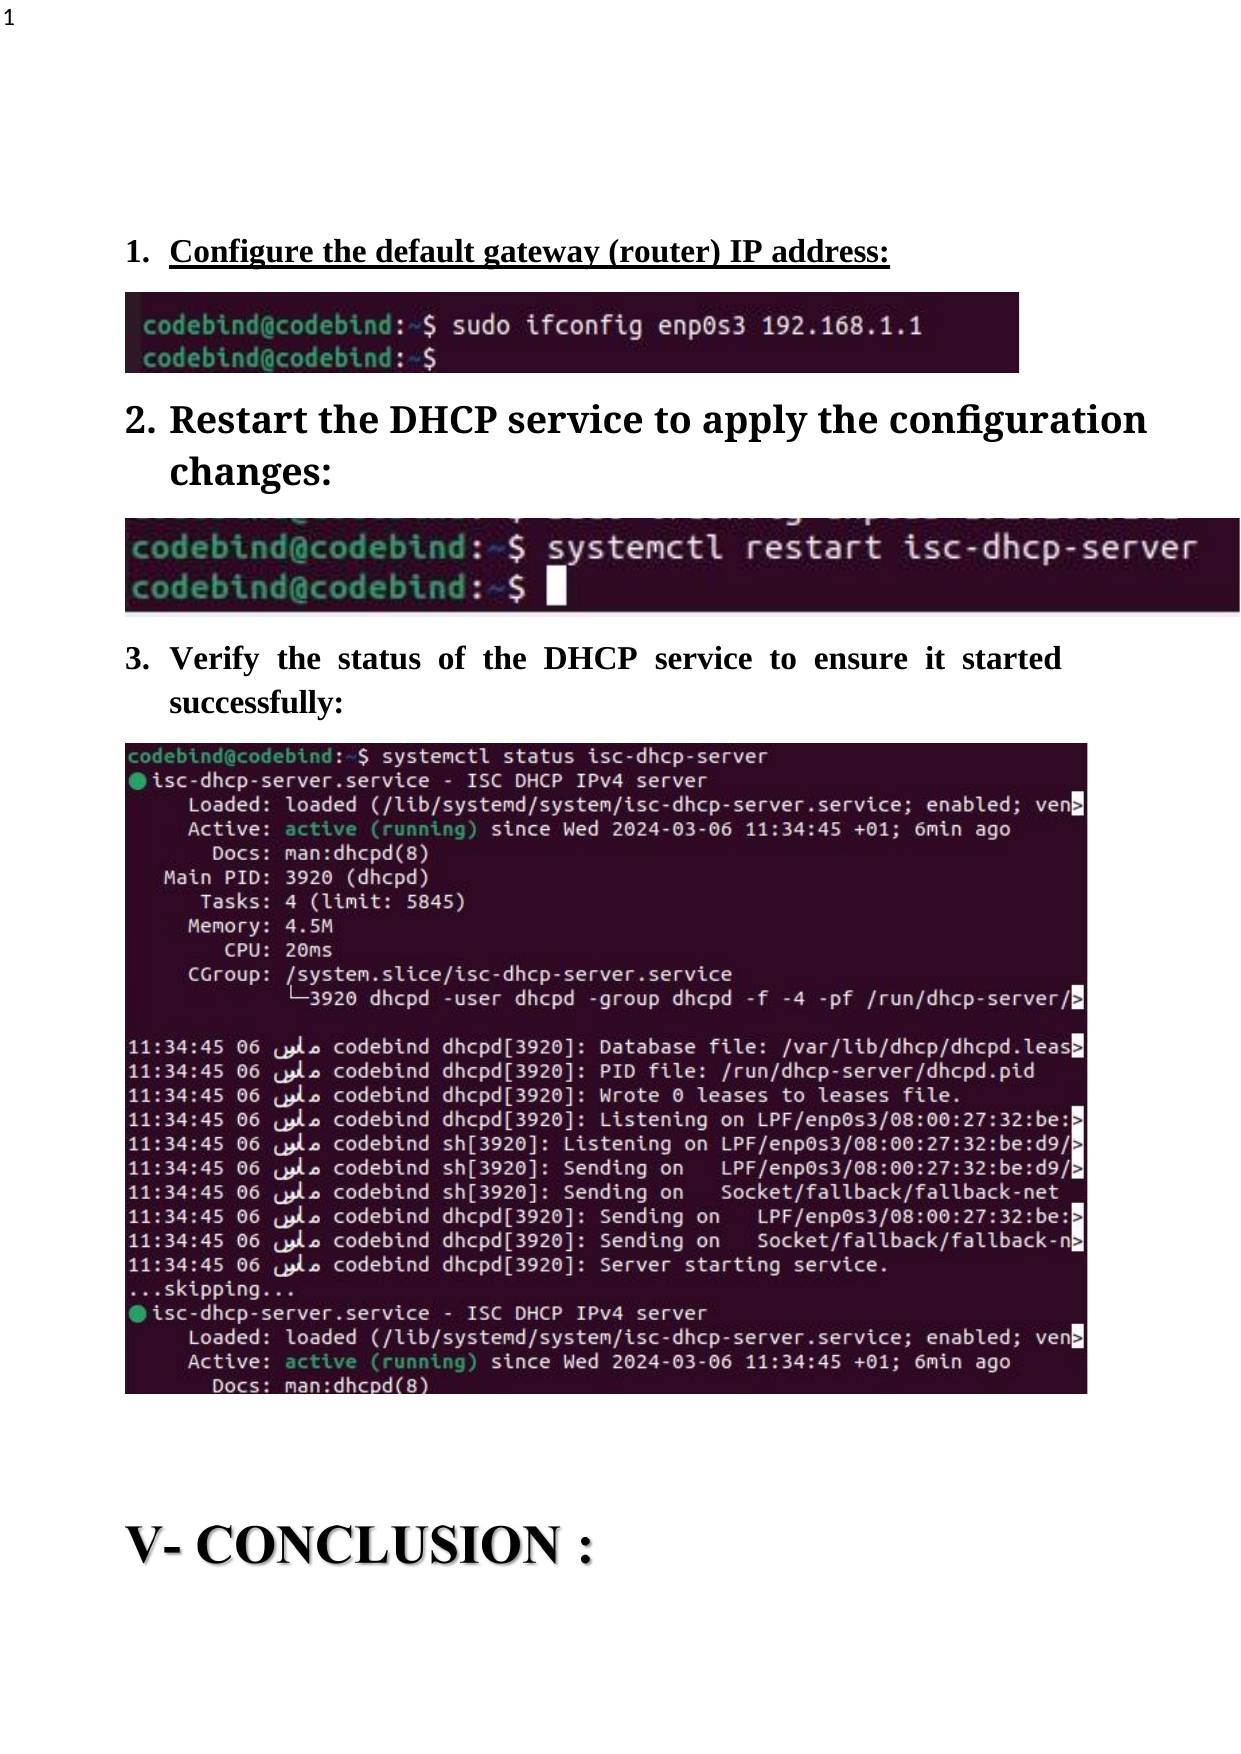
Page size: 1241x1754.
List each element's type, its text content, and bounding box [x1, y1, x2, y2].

list Verify the status of the DHCP service to ensure it started successfully: [125, 638, 1094, 721]
picture [125, 743, 1088, 1394]
picture [125, 292, 1020, 311]
picture [580, 1537, 597, 1569]
picture [125, 518, 1240, 617]
picture [125, 1526, 184, 1570]
list Configure the default gateway (router) IP address: [125, 232, 1240, 270]
picture [197, 1525, 564, 1570]
subtitle Restart the DHCP service to apply the configuration changes: [125, 311, 1240, 496]
